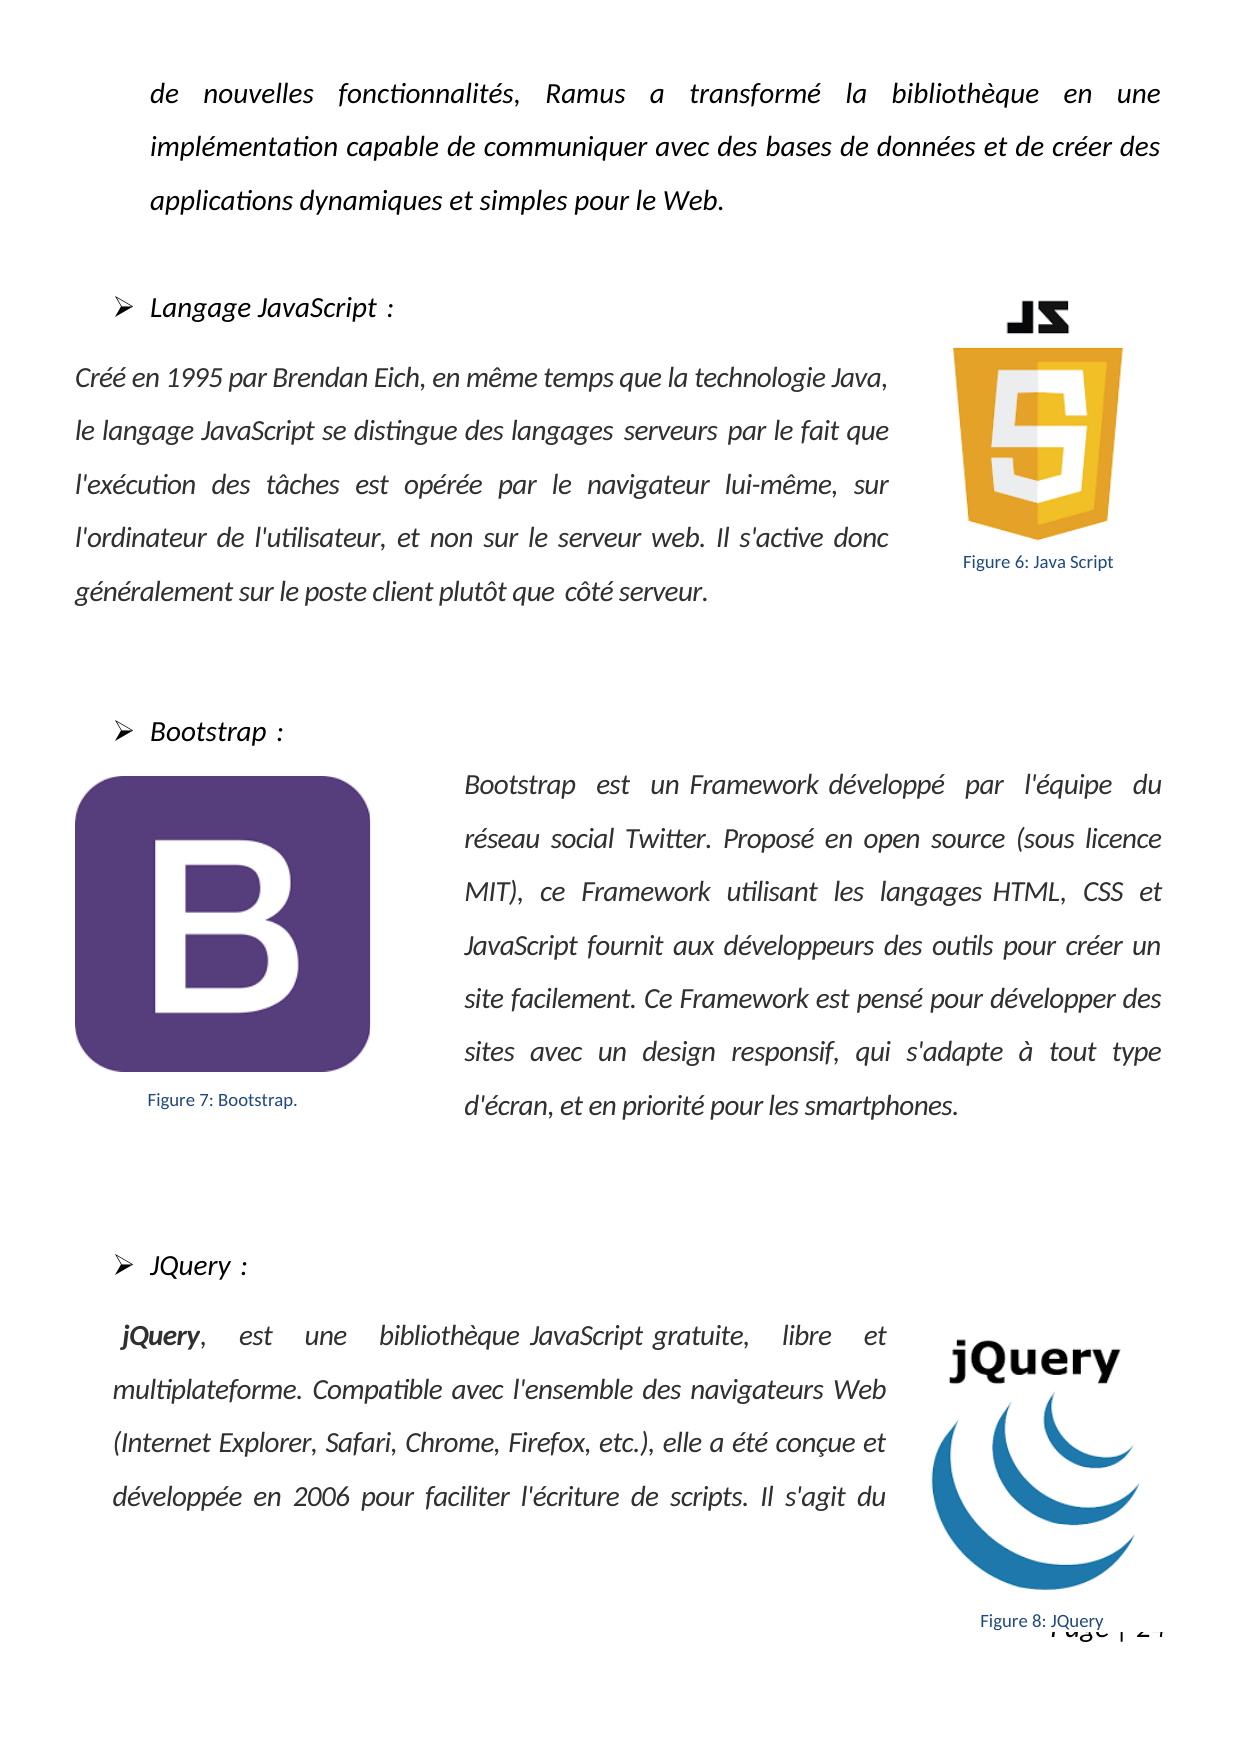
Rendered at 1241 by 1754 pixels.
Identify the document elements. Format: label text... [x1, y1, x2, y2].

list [150, 75, 1165, 217]
picture [75, 776, 371, 1072]
picture [908, 1335, 1164, 1590]
picture [911, 291, 1166, 546]
list Langage JavaScript : [112, 289, 1165, 324]
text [112, 1317, 1165, 1513]
list JQuery : [112, 1247, 1165, 1283]
list Bootstrap : [112, 713, 1165, 748]
list Bootstrap est un Framework développé par l'équipe du réseau social Twitter. Proposé en open source (sous licence MIT), ce Framework utilisant les langages HTML, CSS et JavaScript fournit aux développeurs des outils pour créer un site facilement. Ce Framework est pensé pour développer des sites avec un design responsif, qui s'adapte à tout type d'écran, et en priorité pour les smartphones. [150, 766, 1165, 1122]
text Créé en 1995 par Brendan Eich, en même temps que la technologie Java, le langage JavaScript se distingue des langages serveurs par le fait que l'exécution des tâches est opérée par le navigateur lui-même, sur l'ordinateur de l'utilisateur, et non sur le serveur web. Il s'active donc généralement sur le poste client plutôt que côté serveur. [75, 359, 1165, 608]
